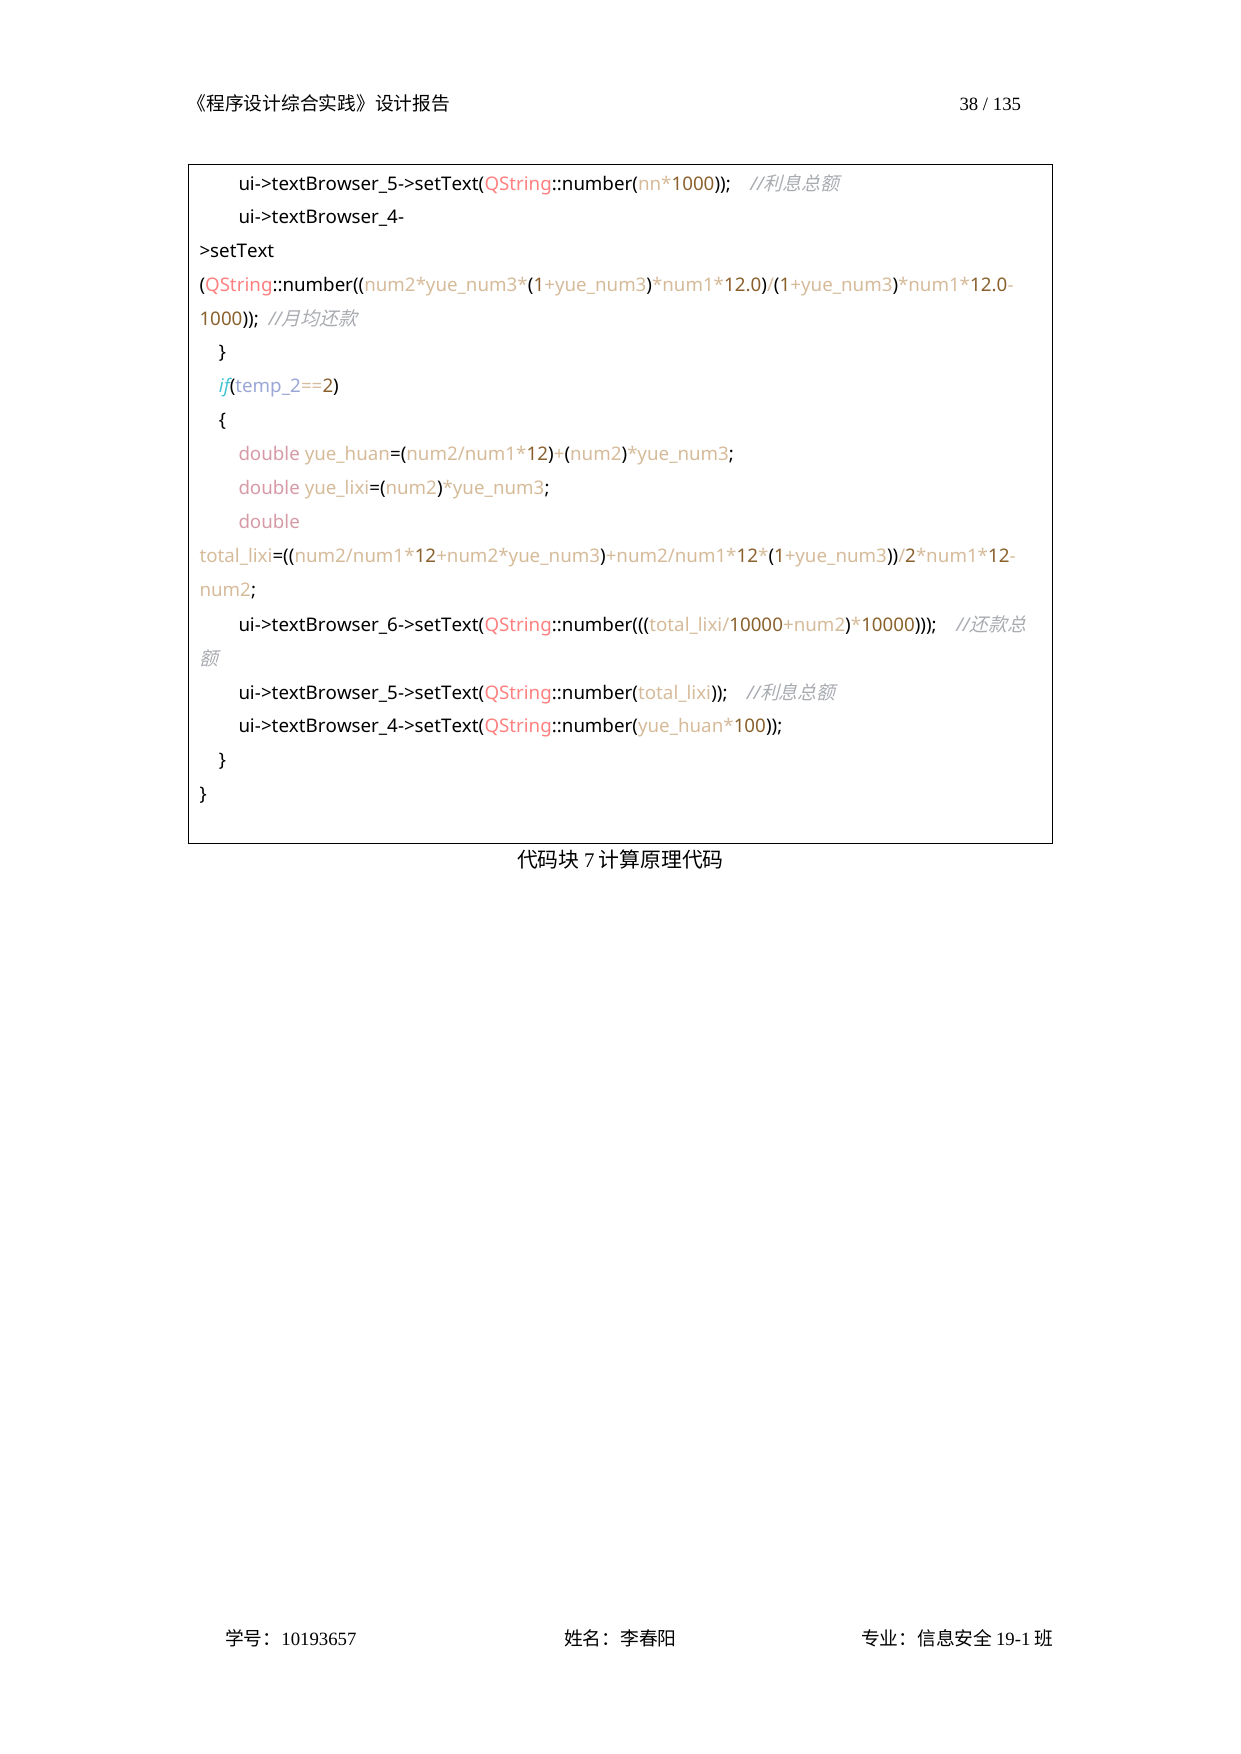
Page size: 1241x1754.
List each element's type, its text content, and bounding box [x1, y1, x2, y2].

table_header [189, 165, 1052, 842]
text 代码块 7计算原理代码 [187, 844, 1053, 874]
